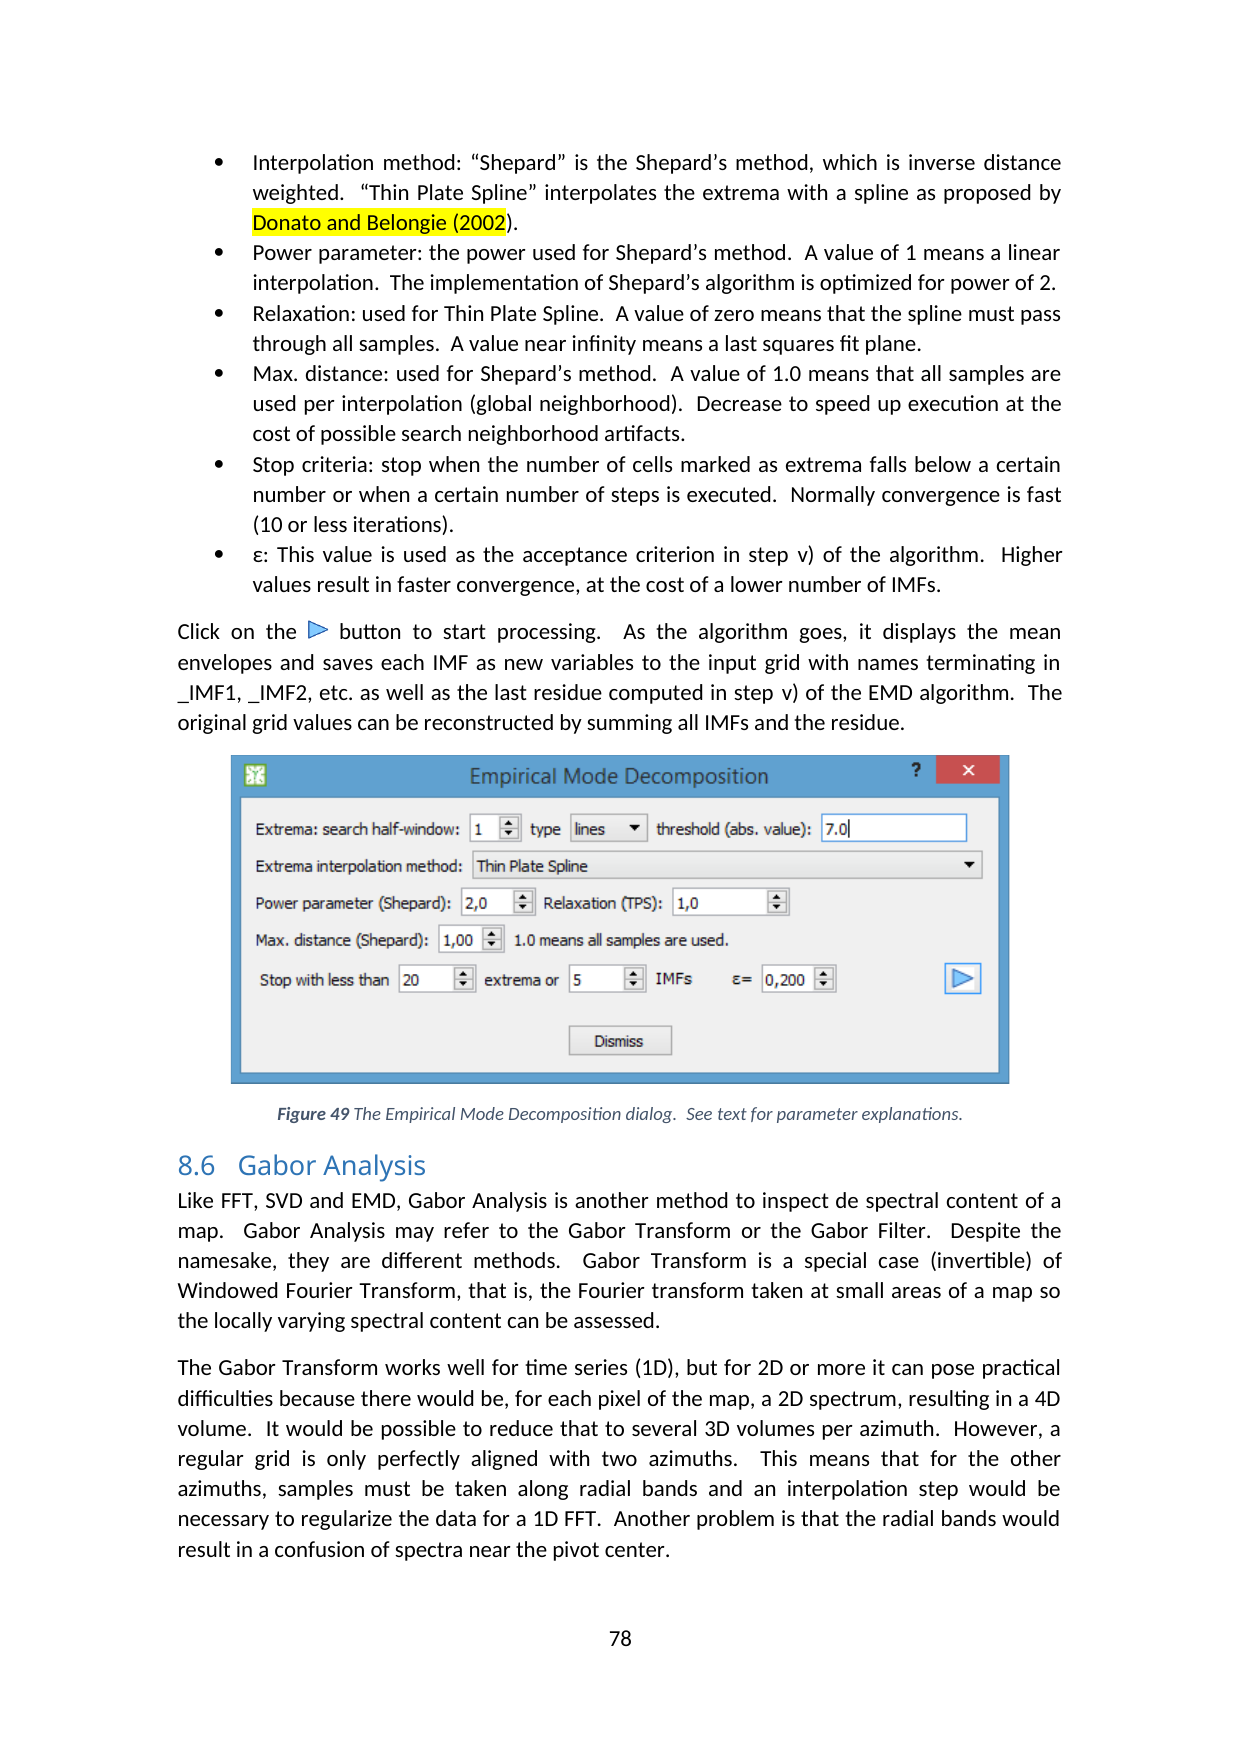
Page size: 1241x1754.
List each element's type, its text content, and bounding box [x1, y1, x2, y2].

text Figure 49 The Empirical Mode Decomposition dialog. See text for parameter explanations. [177, 1102, 1063, 1125]
list ε: This value is used as the acceptance criterion in step v) of the algorithm. Higher values result in faster convergence, at the cost of a lower number of IMFs. [215, 540, 1063, 598]
text The Gabor Transform works well for time series (1D), but for 2D or more it can pose practical difficulties because there would be, for each pixel of the map, a 2D spectrum, resulting in a 4D volume. It would be possible to reduce that to several 3D volumes per azimuth. However, a regular grid is only perfectly aligned with two azimuths. This means that for the other azimuths, samples must be taken along radial bands and an interpolation step would be necessary to regularize the data for a 1D FFT. Another problem is that the radial bands would result in a confusion of spectra near the pivot center. [177, 1353, 1063, 1563]
picture [307, 619, 329, 640]
list Interpolation method: “Shepard” is the Shepard’s method, which is inverse distance weighted. “Thin Plate Spline” interpolates the extrema with a spline as proposed by Donato and Belongie (2002). [215, 148, 1063, 236]
list Power parameter: the power used for Shepard’s method. A value of 1 means a linear interpolation. The implementation of Shepard’s algorithm is optimized for power of 2. [215, 238, 1063, 296]
text Like FFT, SVD and EMD, Gabor Analysis is another method to inspect de spectral content of a map. Gabor Analysis may refer to the Gabor Transform or the Gabor Filter. Despite the namesake, they are different methods. Gabor Transform is a special case (invertible) of Windowed Fourier Transform, that is, the Fourier transform taken at small areas of a map so the locally varying spectral content can be assessed. [177, 1186, 1063, 1334]
text Click on the button to start processing. As the algorithm goes, it displays the mean envelopes and saves each IMF as new variables to the input grid with names terminating in _IMF1, _IMF2, etc. as well as the last residue computed in step v) of the EMD algorithm. The original grid values can be reconstructed by summing all IMFs and the residue. [177, 617, 1063, 736]
picture [230, 755, 1010, 1084]
subtitle Gabor Analysis [177, 1146, 1063, 1183]
list Stop criteria: stop when the number of cells marked as extrema falls below a certain number or when a certain number of steps is executed. Normally convergence is fast (10 or less iterations). [215, 450, 1063, 538]
list Max. distance: used for Shepard’s method. A value of 1.0 means that all samples are used per interpolation (global neighborhood). Decrease to speed up execution at the cost of possible search neighborhood artifacts. [215, 359, 1063, 447]
list Relaxation: used for Thin Plate Spline. A value of zero means that the spline must pass through all samples. A value near infinity means a last squares fit plane. [215, 299, 1063, 357]
